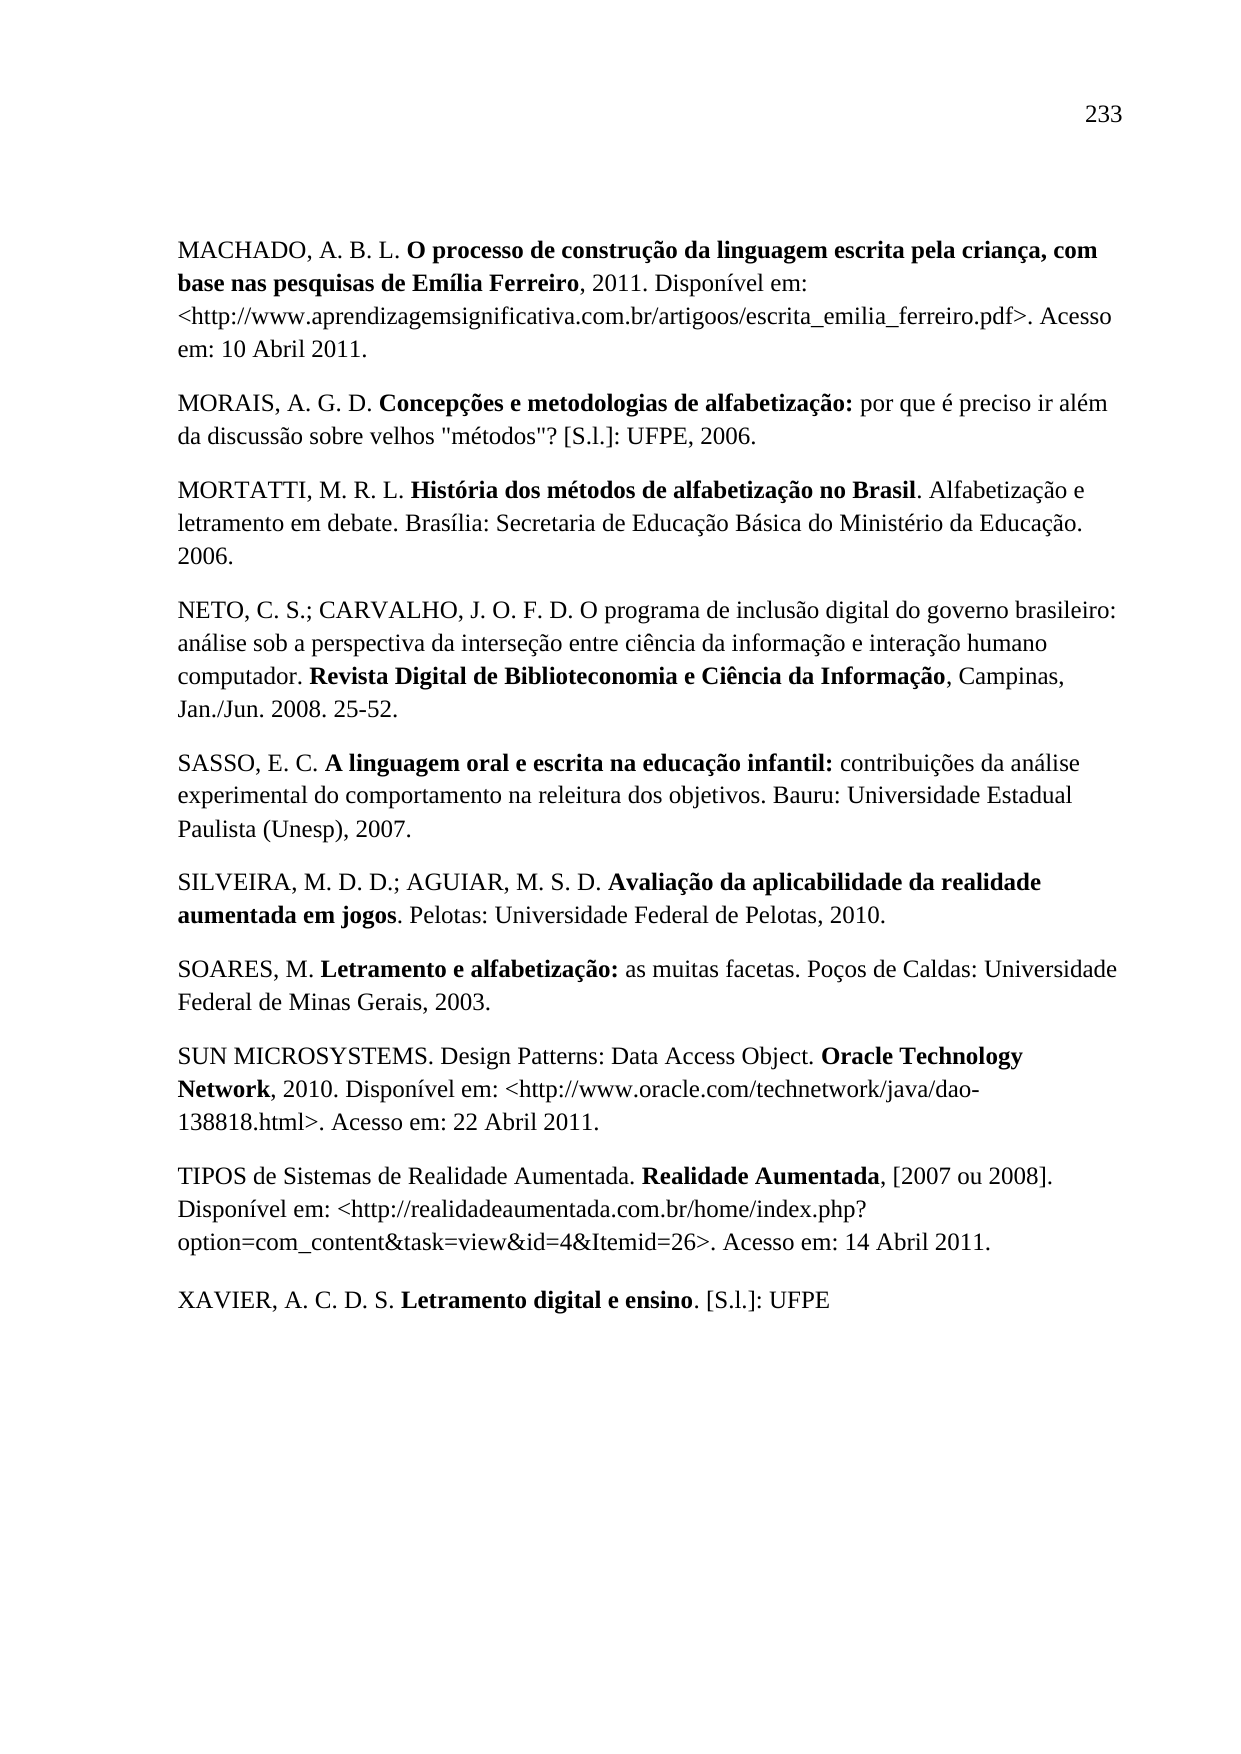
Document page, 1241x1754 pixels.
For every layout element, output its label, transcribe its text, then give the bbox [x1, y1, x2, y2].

text SUN MICROSYSTEMS. Design Patterns: Data Access Object. Oracle Technology Network, 2010. Disponível em: <http://www.oracle.com/technetwork/java/dao-138818.html>. Acesso em: 22 Abril 2011. [177, 1041, 1122, 1136]
text MORTATTI, M. R. L. História dos métodos de alfabetização no Brasil. Alfabetização e letramento em debate. Brasília: Secretaria de Educação Básica do Ministério da Educação. 2006. [177, 475, 1122, 569]
text TIPOS de Sistemas de Realidade Aumentada. Realidade Aumentada, [2007 ou 2008]. Disponível em: <http://realidadeaumentada.com.br/home/index.php?option=com_content&task=view&id=4&Itemid=26>. Acesso em: 14 Abril 2011. [177, 1161, 1122, 1256]
text SASSO, E. C. A linguagem oral e escrita na educação infantil: contribuições da análise experimental do comportamento na releitura dos objetivos. Bauru: Universidade Estadual Paulista (Unesp), 2007. [177, 748, 1122, 842]
text MACHADO, A. B. L. O processo de construção da linguagem escrita pela criança, com base nas pesquisas de Emília Ferreiro, 2011. Disponível em: <http://www.aprendizagemsignificativa.com.br/artigoos/escrita_emilia_ferreiro.pdf>. Acesso em: 10 Abril 2011. [177, 235, 1122, 363]
text XAVIER, A. C. D. S. Letramento digital e ensino. [S.l.]: UFPE [177, 1285, 1122, 1314]
text NETO, C. S.; CARVALHO, J. O. F. D. O programa de inclusão digital do governo brasileiro: análise sob a perspectiva da interseção entre ciência da informação e interação humano computador. Revista Digital de Biblioteconomia e Ciência da Informação, Campinas, Jan./Jun. 2008. 25-52. [177, 595, 1122, 722]
text SOARES, M. Letramento e alfabetização: as muitas facetas. Poços de Caldas: Universidade Federal de Minas Gerais, 2003. [177, 954, 1122, 1016]
text MORAIS, A. G. D. Concepções e metodologias de alfabetização: por que é preciso ir além da discussão sobre velhos "métodos"? [S.l.]: UFPE, 2006. [177, 388, 1122, 450]
text SILVEIRA, M. D. D.; AGUIAR, M. S. D. Avaliação da aplicabilidade da realidade aumentada em jogos. Pelotas: Universidade Federal de Pelotas, 2010. [177, 867, 1122, 929]
